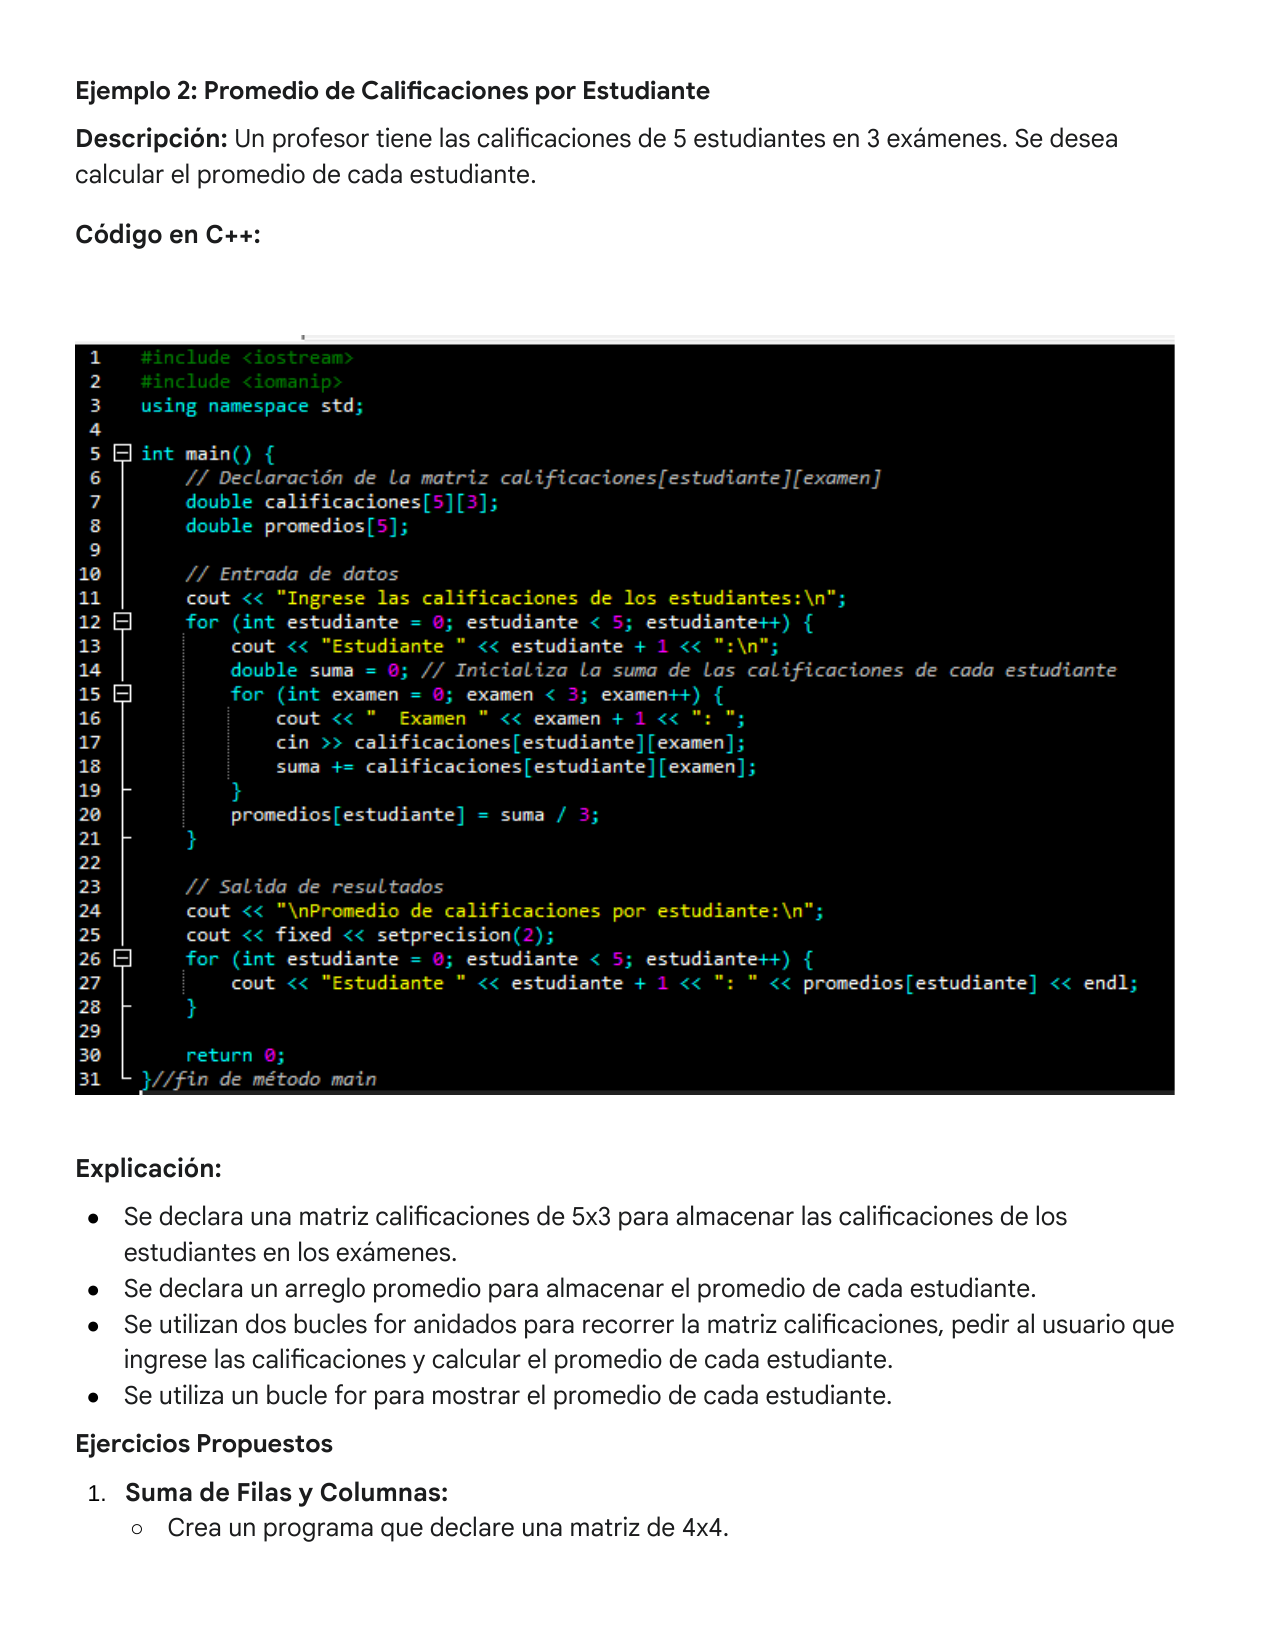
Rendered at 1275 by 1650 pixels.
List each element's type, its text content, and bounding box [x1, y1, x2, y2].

list Se utiliza un bucle for para mostrar el promedio de cada estudiante. [86, 1380, 1200, 1412]
subtitle Ejemplo 2: Promedio de Calificaciones por Estudiante [75, 75, 1200, 106]
list Suma de Filas y Columnas: [87, 1477, 1200, 1508]
text Código en C++: [75, 220, 1200, 251]
list Se declara una matriz calificaciones de 5x3 para almacenar las calificaciones de los estudiantes en los exámenes. [86, 1202, 1200, 1269]
text Explicación: [75, 1153, 1200, 1185]
text Descripción: Un profesor tiene las calificaciones de 5 estudiantes en 3 exámenes. Se desea calcular el promedio de cada estudiante. [75, 123, 1200, 190]
picture [75, 335, 1175, 1095]
list Crea un programa que declare una matriz de 4x4. [130, 1512, 1200, 1544]
subtitle Ejercicios Propuestos [75, 1428, 1200, 1460]
list Se declara un arreglo promedio para almacenar el promedio de cada estudiante. [86, 1273, 1200, 1304]
list Se utilizan dos bucles for anidados para recorrer la matriz calificaciones, pedir al usuario que ingrese las calificaciones y calcular el promedio de cada estudiante. [86, 1309, 1200, 1376]
